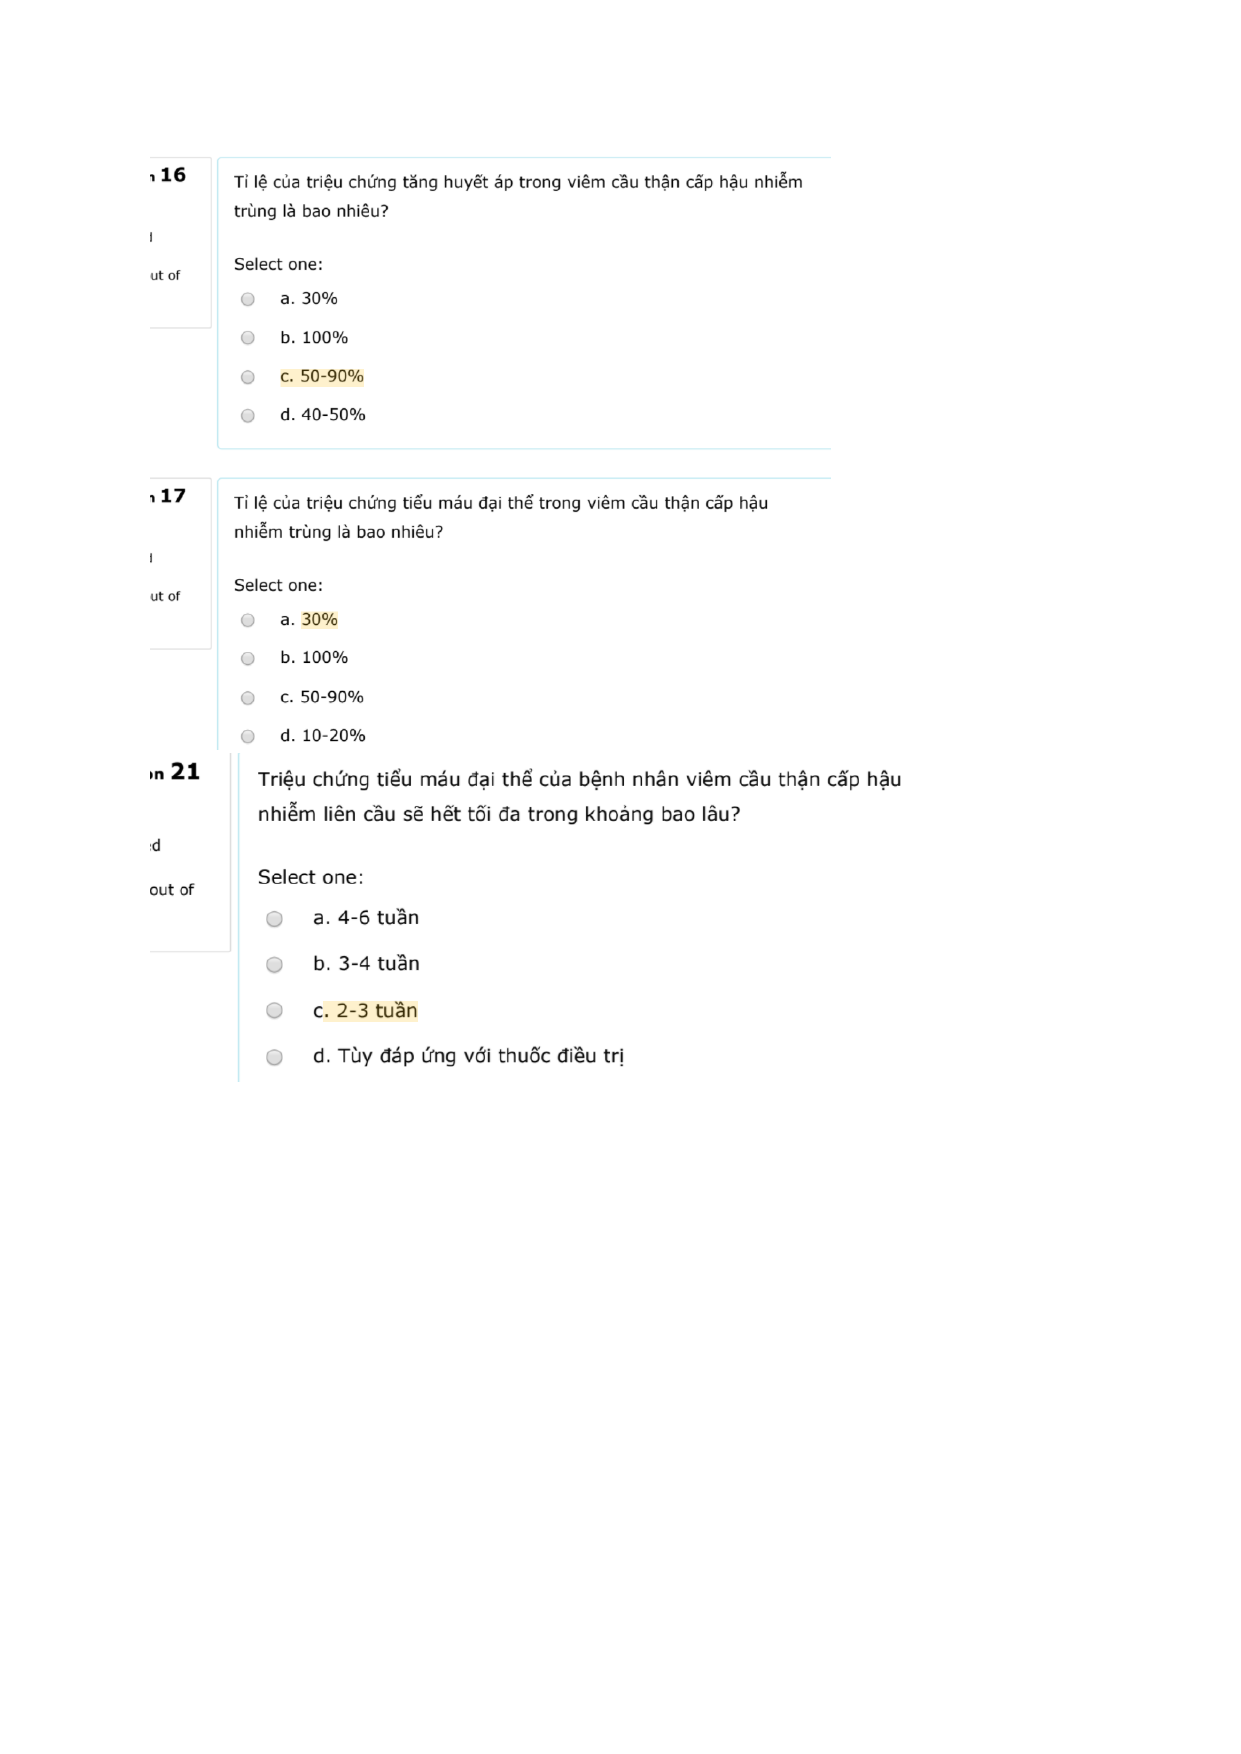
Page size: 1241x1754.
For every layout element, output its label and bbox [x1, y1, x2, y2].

picture [150, 753, 936, 1082]
picture [150, 150, 831, 750]
